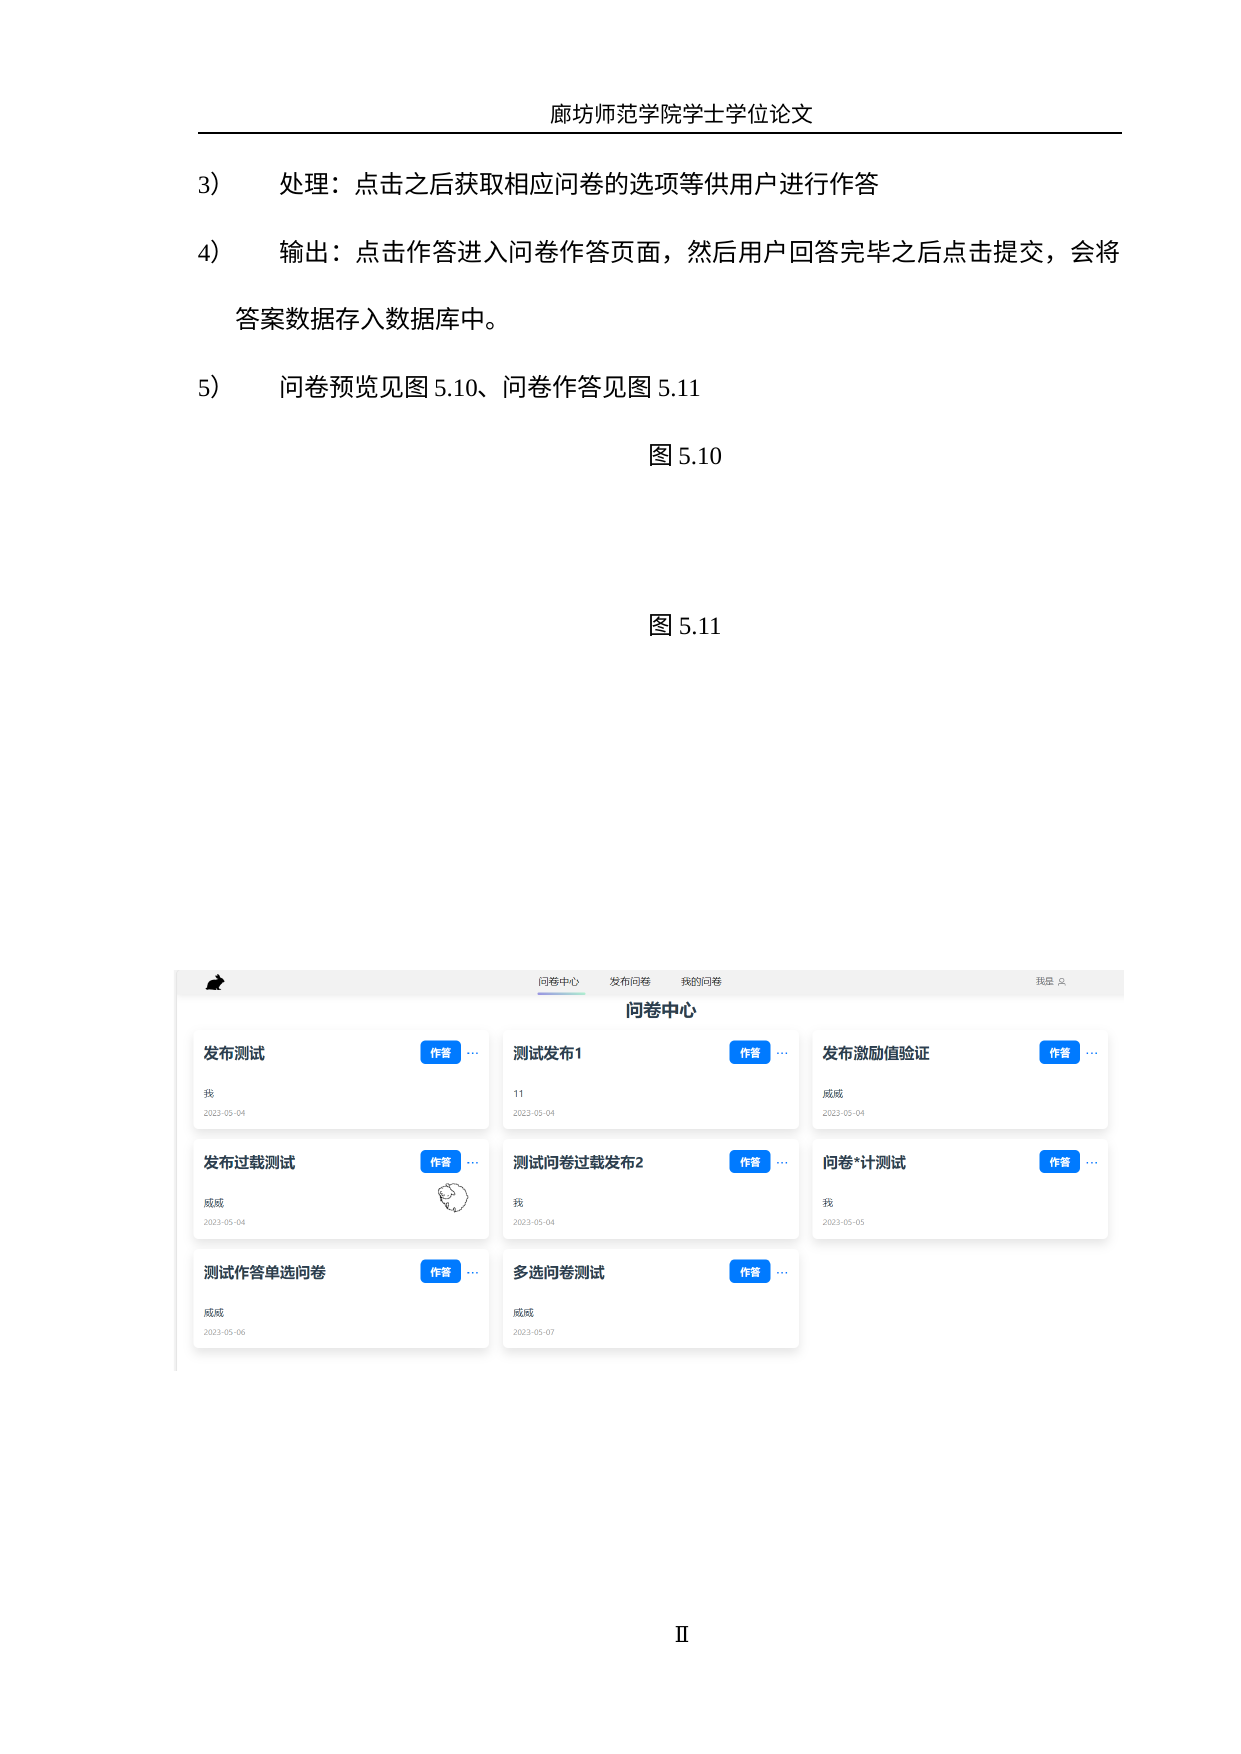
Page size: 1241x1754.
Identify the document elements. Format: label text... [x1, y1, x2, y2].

text 图5.10 [198, 420, 1122, 488]
picture [173, 970, 1124, 1371]
list 处理：点击之后获取相应问卷的选项等供用户进行作答 [198, 148, 1122, 216]
list 输出：点击作答进入问卷作答页面，然后用户回答完毕之后点击提交，会将答案数据存入数据库中。 [198, 216, 1122, 352]
list 问卷预览见图5.10、问卷作答见图5.11 [198, 352, 1122, 420]
text 图5.11 [198, 590, 1122, 658]
